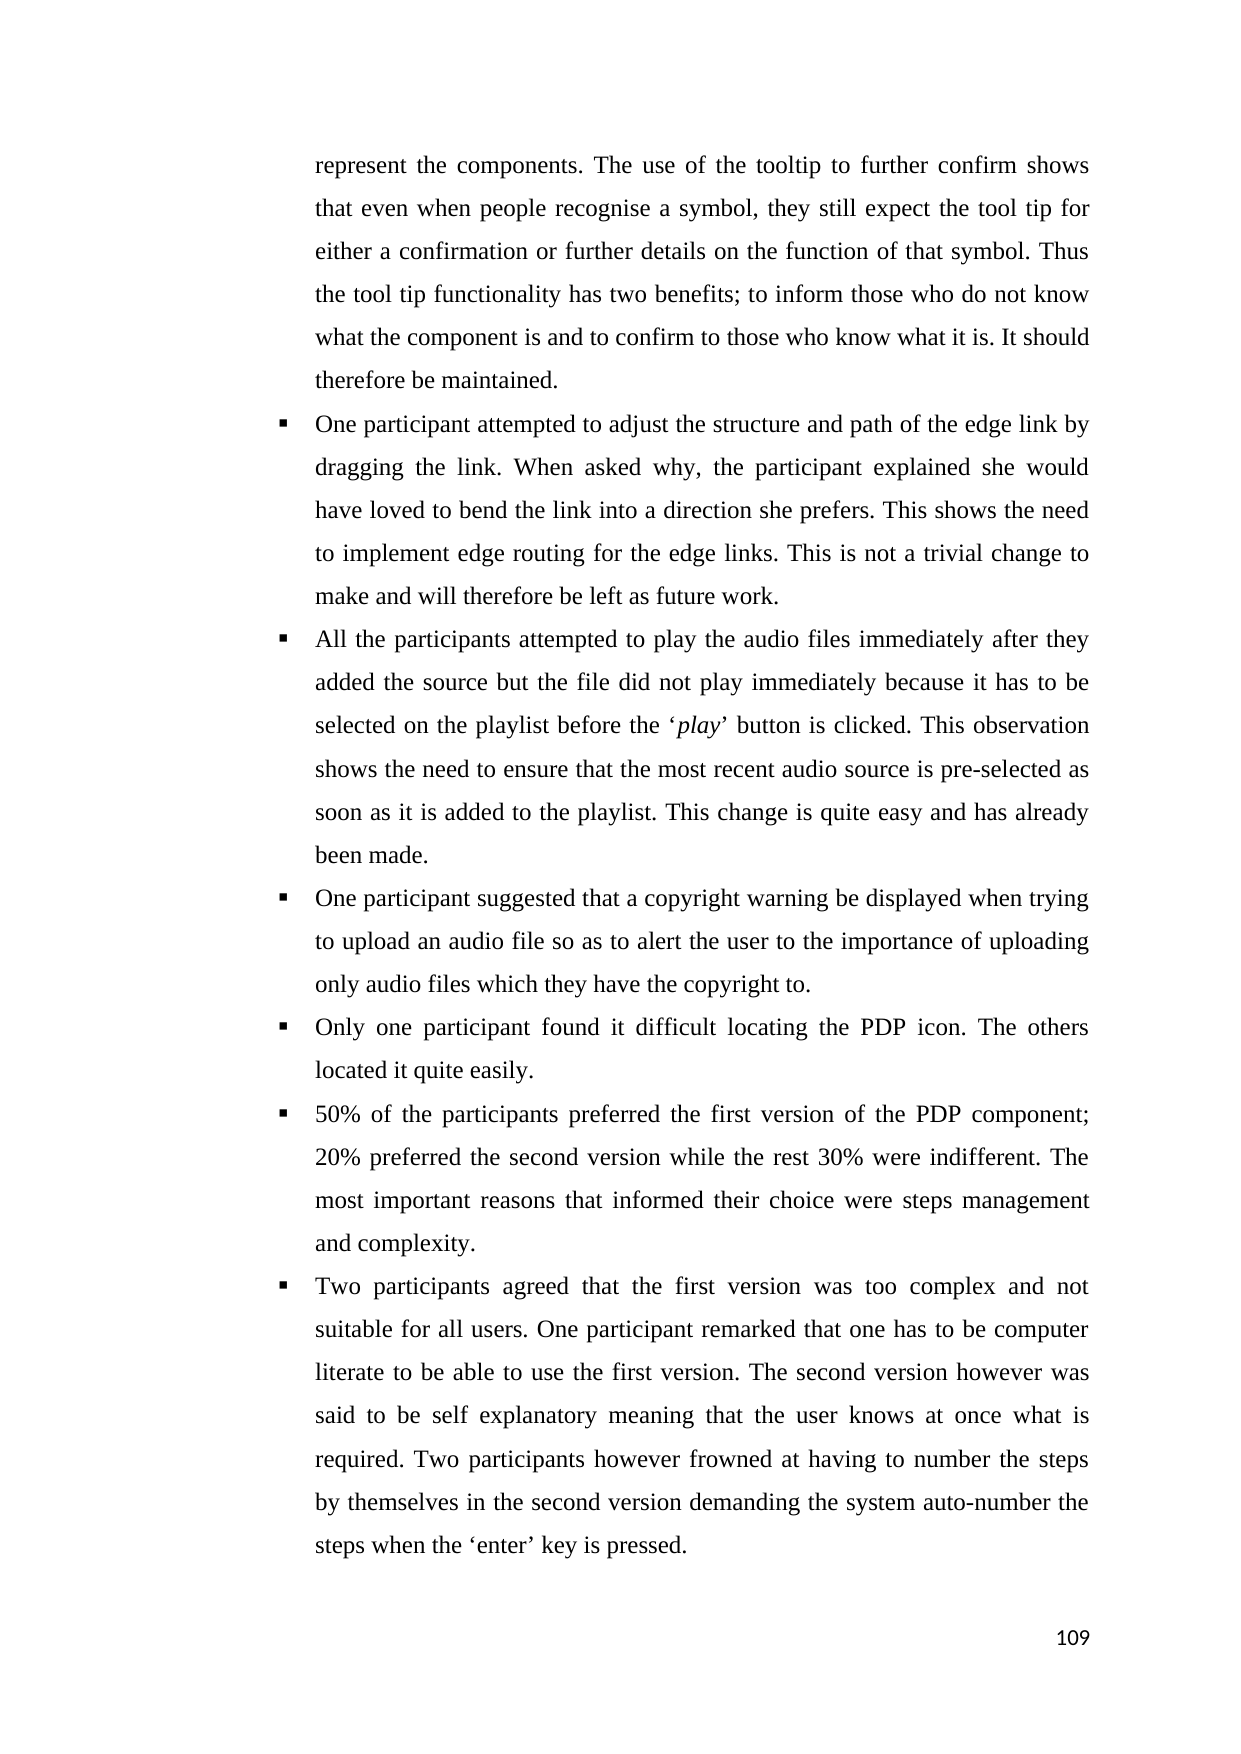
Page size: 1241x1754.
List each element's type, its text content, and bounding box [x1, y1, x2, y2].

list 50% of the participants preferred the first version of the PDP component; 20% preferred the second version while the rest 30% were indifferent. The most important reasons that informed their choice were steps management and complexity. [277, 1099, 1090, 1257]
list Two participants agreed that the first version was too complex and not suitable for all users. One participant remarked that one has to be computer literate to be able to use the first version. The second version however was said to be self explanatory meaning that the user knows at once what is required. Two participants however frowned at having to number the steps by themselves in the second version demanding the system auto-number the steps when the ‘enter’ key is pressed. [277, 1271, 1090, 1559]
list One participant attempted to adjust the structure and path of the edge link by dragging the link. When asked why, the participant explained she would have loved to bend the link into a direction she prefers. This shows the need to implement edge routing for the edge links. This is not a trivial change to make and will therefore be left as future work. [277, 409, 1090, 610]
list All the participants attempted to play the audio files immediately after they added the source but the file did not play immediately because it has to be selected on the playlist before the ‘play’ button is clicked. This observation shows the need to ensure that the most recent audio source is pre-selected as soon as it is added to the playlist. This change is quite easy and has already been made. [277, 624, 1090, 869]
list Only one participant found it difficult locating the PDP icon. The others located it quite easily. [277, 1012, 1090, 1084]
list One participant suggested that a copyright warning be displayed when trying to upload an audio file so as to alert the user to the importance of uploading only audio files which they have the copyright to. [277, 883, 1090, 998]
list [277, 150, 1090, 394]
